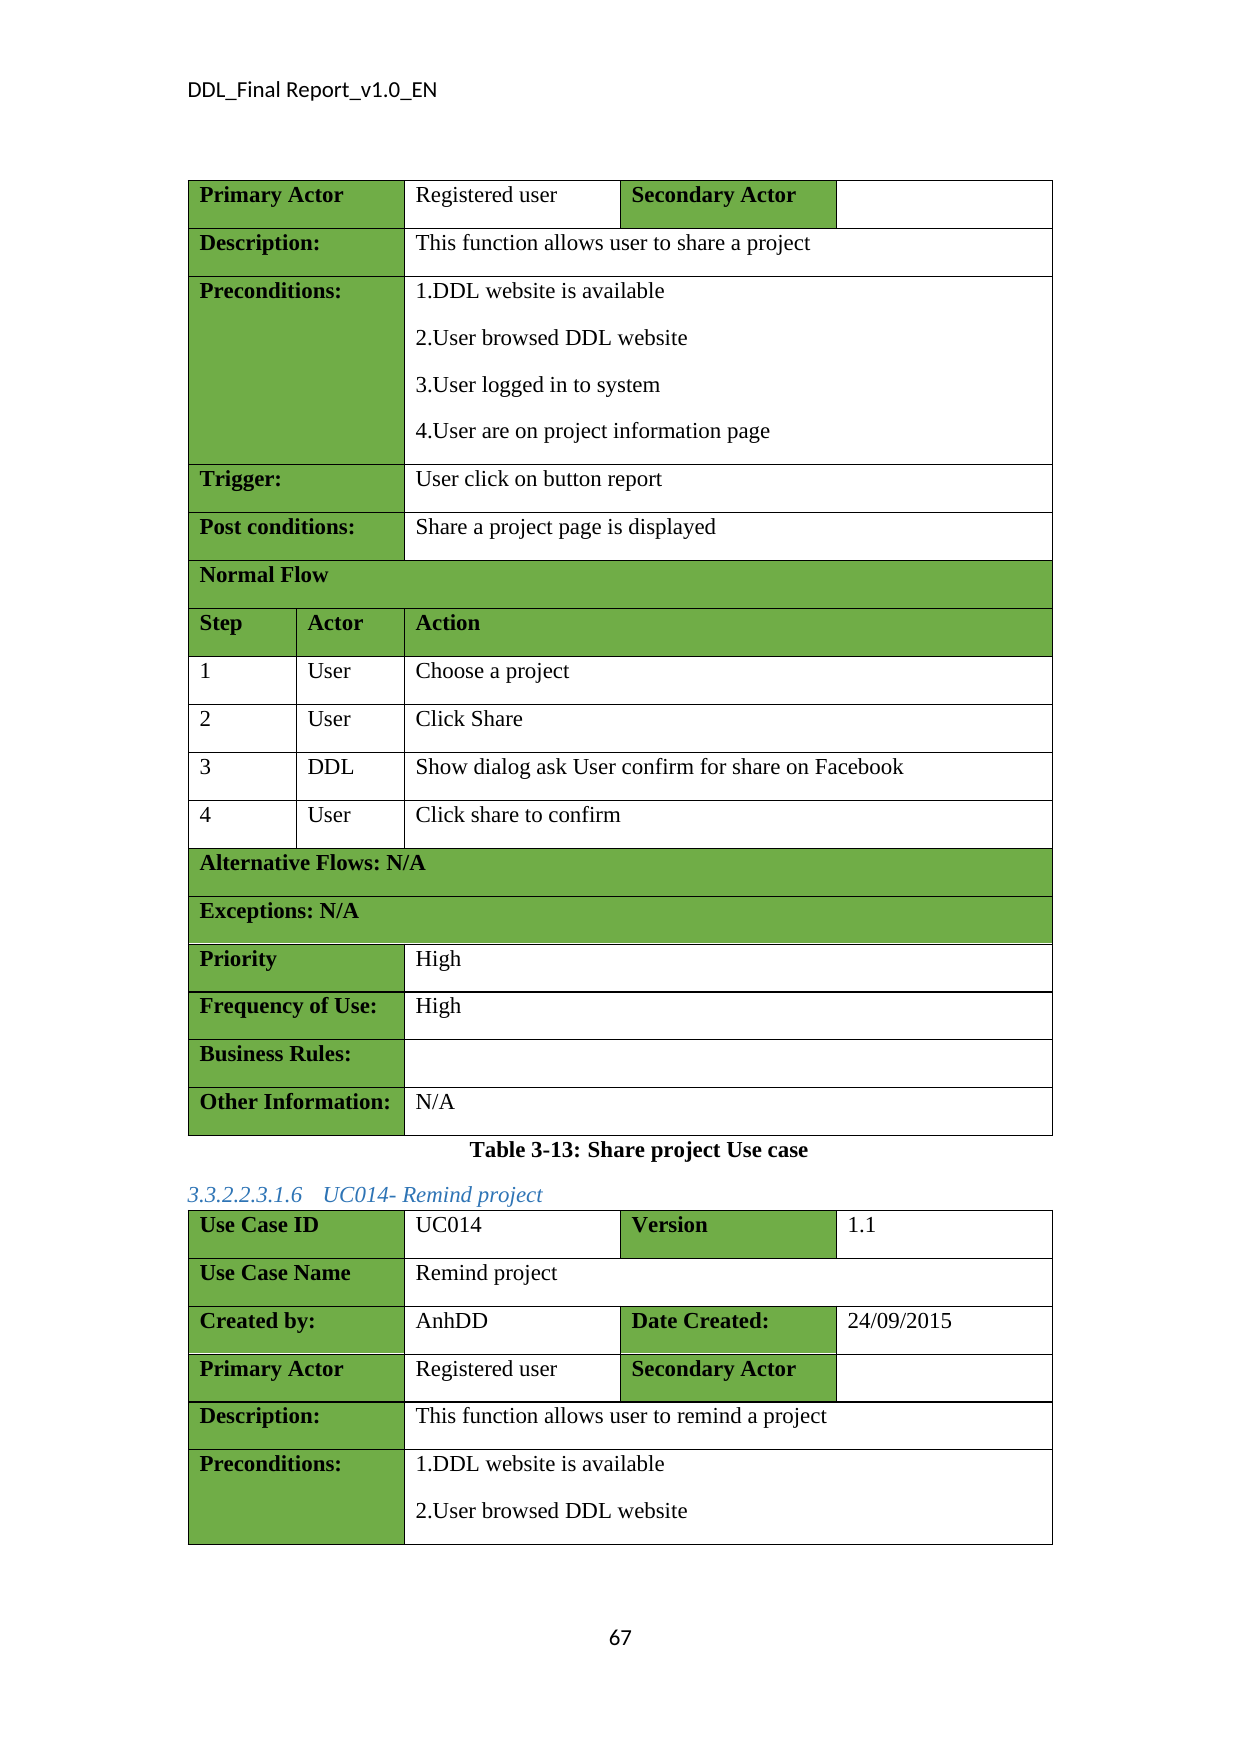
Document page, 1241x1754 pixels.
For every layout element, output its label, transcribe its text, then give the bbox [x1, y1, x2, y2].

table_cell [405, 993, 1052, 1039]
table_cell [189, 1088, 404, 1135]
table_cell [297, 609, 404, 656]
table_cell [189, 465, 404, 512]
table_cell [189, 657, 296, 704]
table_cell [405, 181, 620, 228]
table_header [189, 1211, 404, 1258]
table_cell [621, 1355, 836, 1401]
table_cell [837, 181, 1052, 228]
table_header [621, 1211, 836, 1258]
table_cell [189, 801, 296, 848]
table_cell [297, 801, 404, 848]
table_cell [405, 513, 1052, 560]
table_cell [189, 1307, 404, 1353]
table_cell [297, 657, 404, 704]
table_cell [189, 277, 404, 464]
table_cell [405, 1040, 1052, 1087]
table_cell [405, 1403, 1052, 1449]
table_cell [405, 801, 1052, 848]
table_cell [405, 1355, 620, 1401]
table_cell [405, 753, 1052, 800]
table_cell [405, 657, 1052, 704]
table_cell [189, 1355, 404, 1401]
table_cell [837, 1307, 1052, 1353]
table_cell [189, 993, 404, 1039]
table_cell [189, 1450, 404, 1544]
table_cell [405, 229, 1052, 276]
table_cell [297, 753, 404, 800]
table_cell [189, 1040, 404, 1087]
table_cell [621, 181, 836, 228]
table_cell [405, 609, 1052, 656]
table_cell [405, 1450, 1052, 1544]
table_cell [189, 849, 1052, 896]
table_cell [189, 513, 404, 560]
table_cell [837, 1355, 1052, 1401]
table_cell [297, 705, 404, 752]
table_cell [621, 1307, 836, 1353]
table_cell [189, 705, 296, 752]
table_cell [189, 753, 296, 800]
subtitle UC014- Remind project [187, 1181, 1053, 1208]
text Share project Use case [225, 1136, 1053, 1163]
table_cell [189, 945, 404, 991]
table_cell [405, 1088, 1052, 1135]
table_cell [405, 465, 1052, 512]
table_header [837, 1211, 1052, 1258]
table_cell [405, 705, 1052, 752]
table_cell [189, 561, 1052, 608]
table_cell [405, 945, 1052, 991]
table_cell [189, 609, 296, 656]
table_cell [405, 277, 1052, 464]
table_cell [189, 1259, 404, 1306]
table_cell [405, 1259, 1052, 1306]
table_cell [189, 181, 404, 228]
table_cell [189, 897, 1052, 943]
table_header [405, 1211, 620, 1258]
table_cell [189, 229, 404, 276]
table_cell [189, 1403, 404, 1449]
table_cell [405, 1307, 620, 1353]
